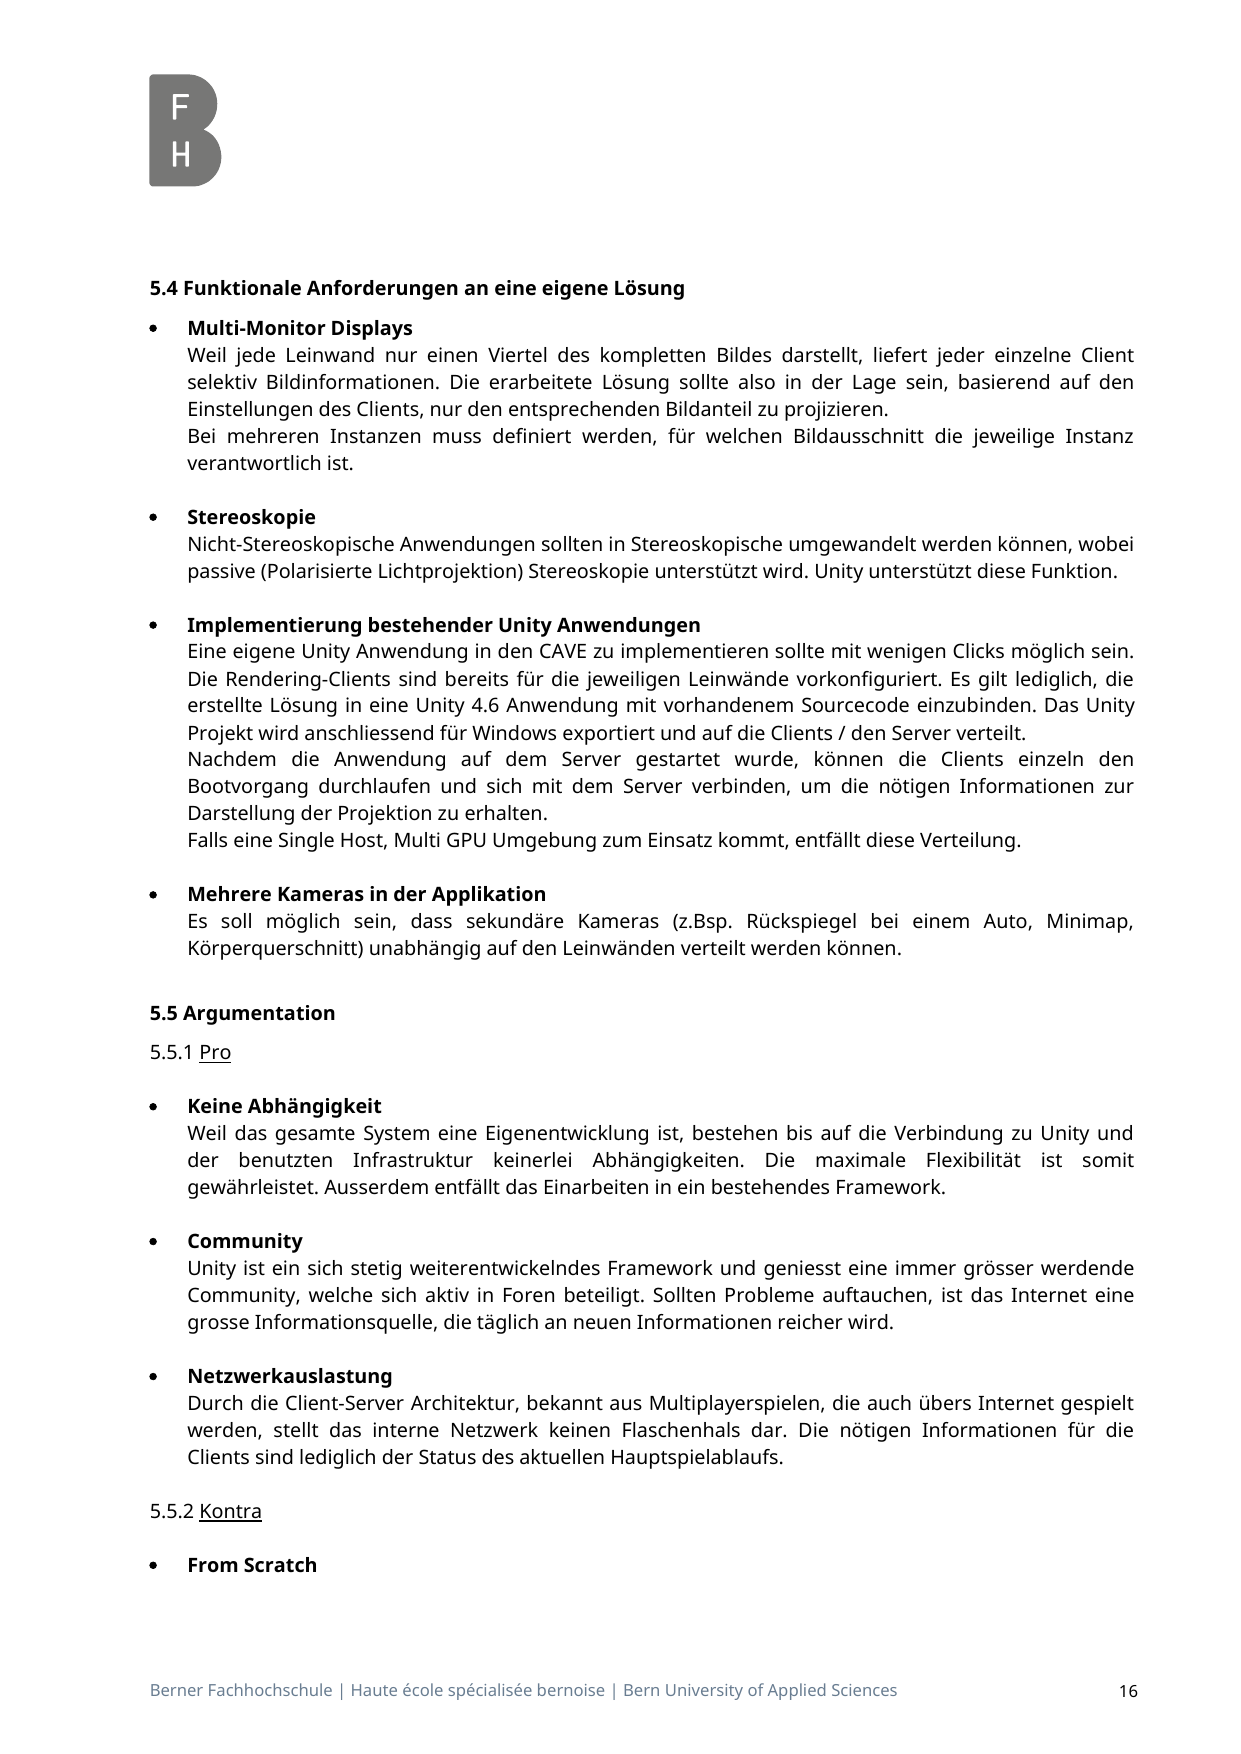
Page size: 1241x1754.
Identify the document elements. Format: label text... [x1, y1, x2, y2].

list From Scratch [149, 1551, 1136, 1578]
subtitle Pro [149, 1038, 1136, 1066]
text Weil das gesamte System eine Eigenentwicklung ist, bestehen bis auf die Verbindung zu Unity und der benutzten Infrastruktur keinerlei Abhängigkeiten. Die maximale Flexibilität ist somit gewährleistet. Ausserdem entfällt das Einarbeiten in ein bestehendes Framework. [187, 1119, 1136, 1200]
text Falls eine Single Host, Multi GPU Umgebung zum Einsatz kommt, entfällt diese Verteilung. [187, 827, 1136, 854]
list Mehrere Kameras in der Applikation [149, 881, 1136, 908]
list Keine Abhängigkeit [149, 1092, 1136, 1119]
list Stereoskopie Nicht-Stereoskopische Anwendungen sollten in Stereoskopische umgewandelt werden können, wobei passive (Polarisierte Lichtprojektion) Stereoskopie unterstützt wird. Unity unterstützt diese Funktion. [149, 503, 1136, 584]
subtitle Kontra [149, 1497, 1136, 1524]
list Netzwerkauslastung [149, 1362, 1136, 1389]
text Nachdem die Anwendung auf dem Server gestartet wurde, können die Clients einzeln den Bootvorgang durchlaufen und sich mit dem Server verbinden, um die nötigen Informationen zur Darstellung der Projektion zu erhalten. [187, 746, 1136, 827]
text Es soll möglich sein, dass sekundäre Kameras (z.Bsp. Rückspiegel bei einem Auto, Minimap, Körperquerschnitt) unabhängig auf den Leinwänden verteilt werden können. [187, 908, 1136, 962]
list Community [149, 1227, 1136, 1254]
text Durch die Client-Server Architektur, bekannt aus Multiplayerspielen, die auch übers Internet gespielt werden, stellt das interne Netzwerk keinen Flaschenhals dar. Die nötigen Informationen für die Clients sind lediglich der Status des aktuellen Hauptspielablaufs. [187, 1389, 1136, 1470]
text Weil jede Leinwand nur einen Viertel des kompletten Bildes darstellt, liefert jeder einzelne Client selektiv Bildinformationen. Die erarbeitete Lösung sollte also in der Lage sein, basierend auf den Einstellungen des Clients, nur den entsprechenden Bildanteil zu projizieren. [187, 341, 1136, 422]
text Eine eigene Unity Anwendung in den CAVE zu implementieren sollte mit wenigen Clicks möglich sein. Die Rendering-Clients sind bereits für die jeweiligen Leinwände vorkonfiguriert. Es gilt lediglich, die erstellte Lösung in eine Unity 4.6 Anwendung mit vorhandenem Sourcecode einzubinden. Das Unity Projekt wird anschliessend für Windows exportiert und auf die Clients / den Server verteilt. [187, 638, 1136, 746]
list Multi-Monitor Displays [149, 314, 1136, 341]
subtitle Funktionale Anforderungen an eine eigene Lösung [149, 274, 1136, 302]
list Implementierung bestehender Unity Anwendungen [149, 611, 1136, 638]
subtitle Argumentation [149, 999, 1136, 1026]
text Bei mehreren Instanzen muss definiert werden, für welchen Bildausschnitt die jeweilige Instanz verantwortlich ist. [187, 422, 1136, 476]
text Unity ist ein sich stetig weiterentwickelndes Framework und geniesst eine immer grösser werdende Community, welche sich aktiv in Foren beteiligt. Sollten Probleme auftauchen, ist das Internet eine grosse Informationsquelle, die täglich an neuen Informationen reicher wird. [187, 1254, 1136, 1335]
